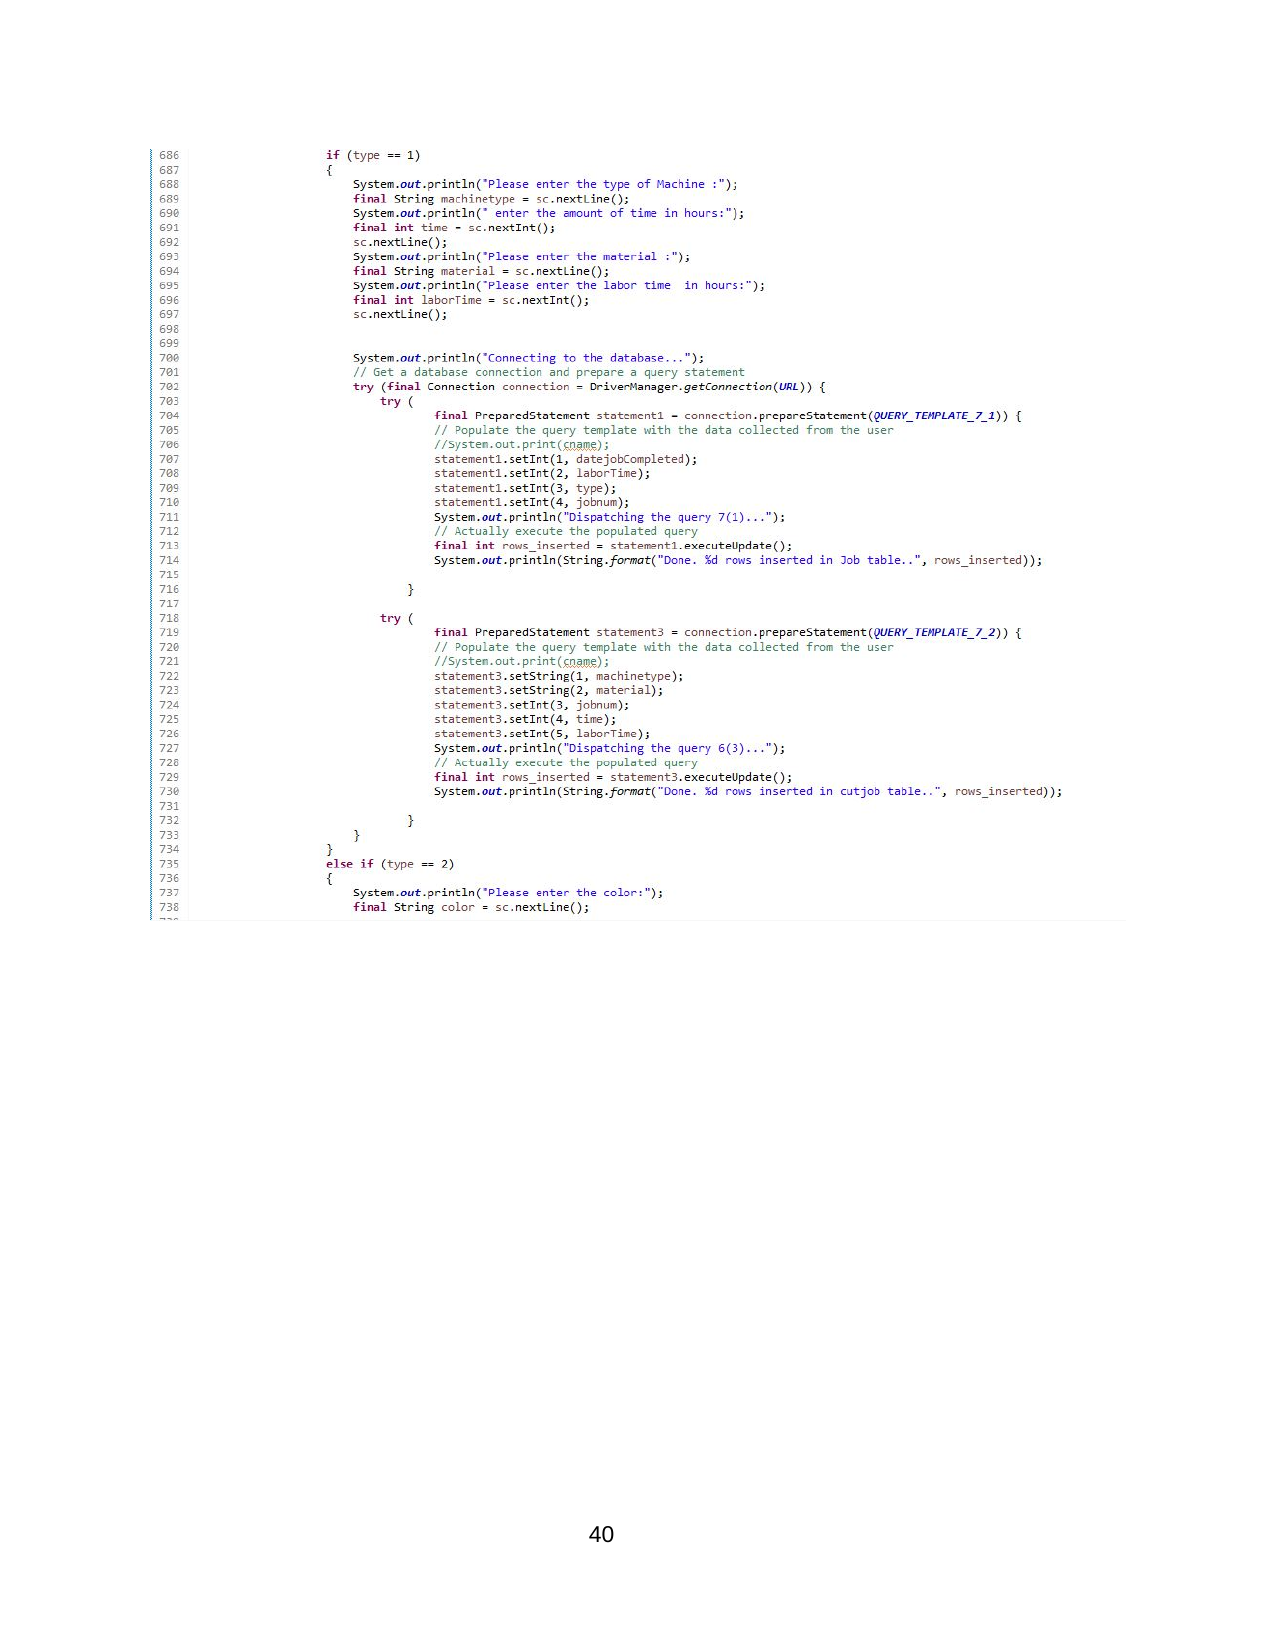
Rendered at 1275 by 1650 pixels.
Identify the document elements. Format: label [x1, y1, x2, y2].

picture [150, 149, 1126, 921]
